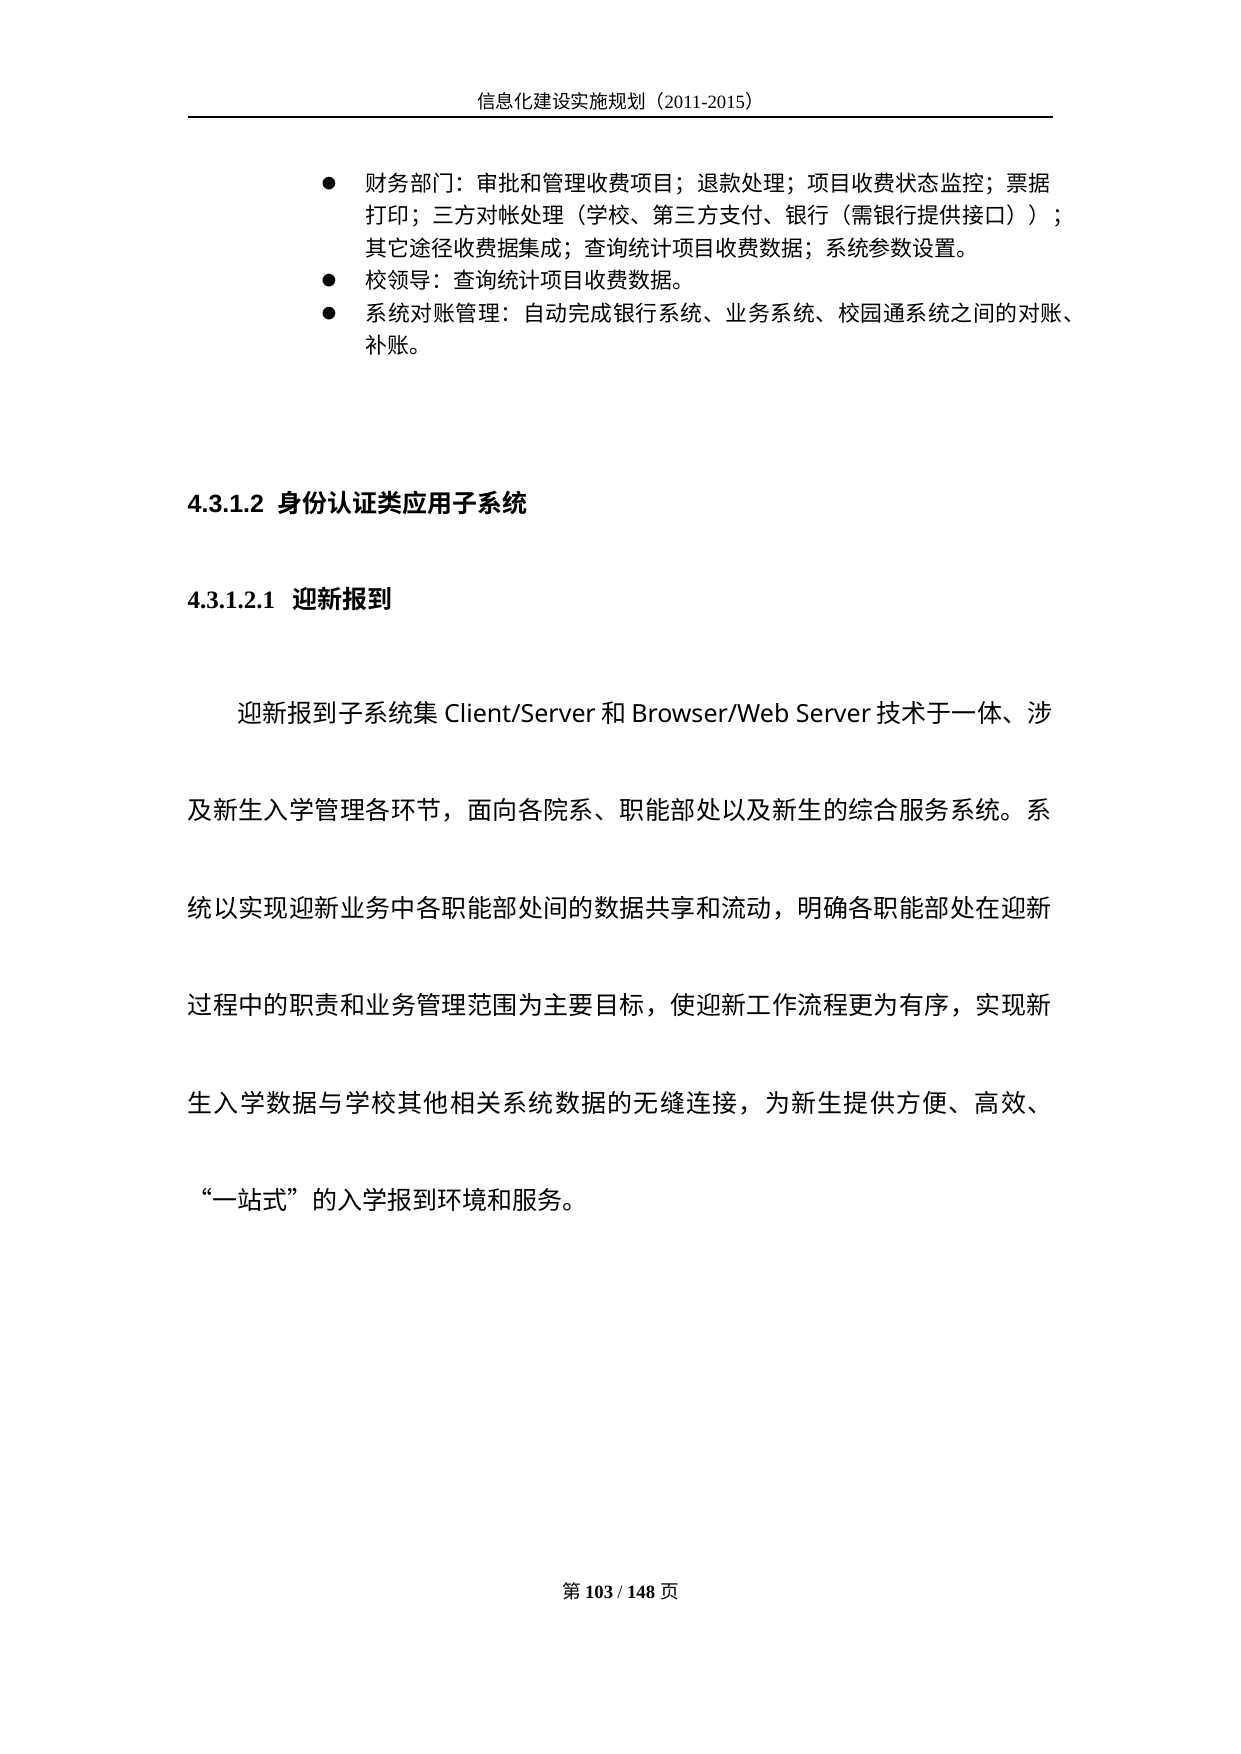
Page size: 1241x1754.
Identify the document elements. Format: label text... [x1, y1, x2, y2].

subtitle 迎新报到 [187, 565, 1053, 630]
subtitle 身份认证类应用子系统 [187, 470, 1053, 535]
text 迎新报到子系统集Client/Server和Browser/Web Server技术于一体、涉及新生入学管理各环节，面向各院系、职能部处以及新生的综合服务系统。系统以实现迎新业务中各职能部处间的数据共享和流动，明确各职能部处在迎新过程中的职责和业务管理范围为主要目标，使迎新工作流程更为有序，实现新生入学数据与学校其他相关系统数据的无缝连接，为新生提供方便、高效、“一站式”的入学报到环境和服务。 [187, 679, 1053, 1231]
list 系统对账管理：自动完成银行系统、业务系统、校园通系统之间的对账、补账。 [321, 295, 1086, 360]
list 财务部门：审批和管理收费项目；退款处理；项目收费状态监控；票据打印；三方对帐处理（学校、第三方支付、银行（需银行提供接口））；其它途径收费据集成；查询统计项目收费数据；系统参数设置。 [321, 165, 1053, 263]
list 校领导：查询统计项目收费数据。 [321, 263, 1086, 295]
